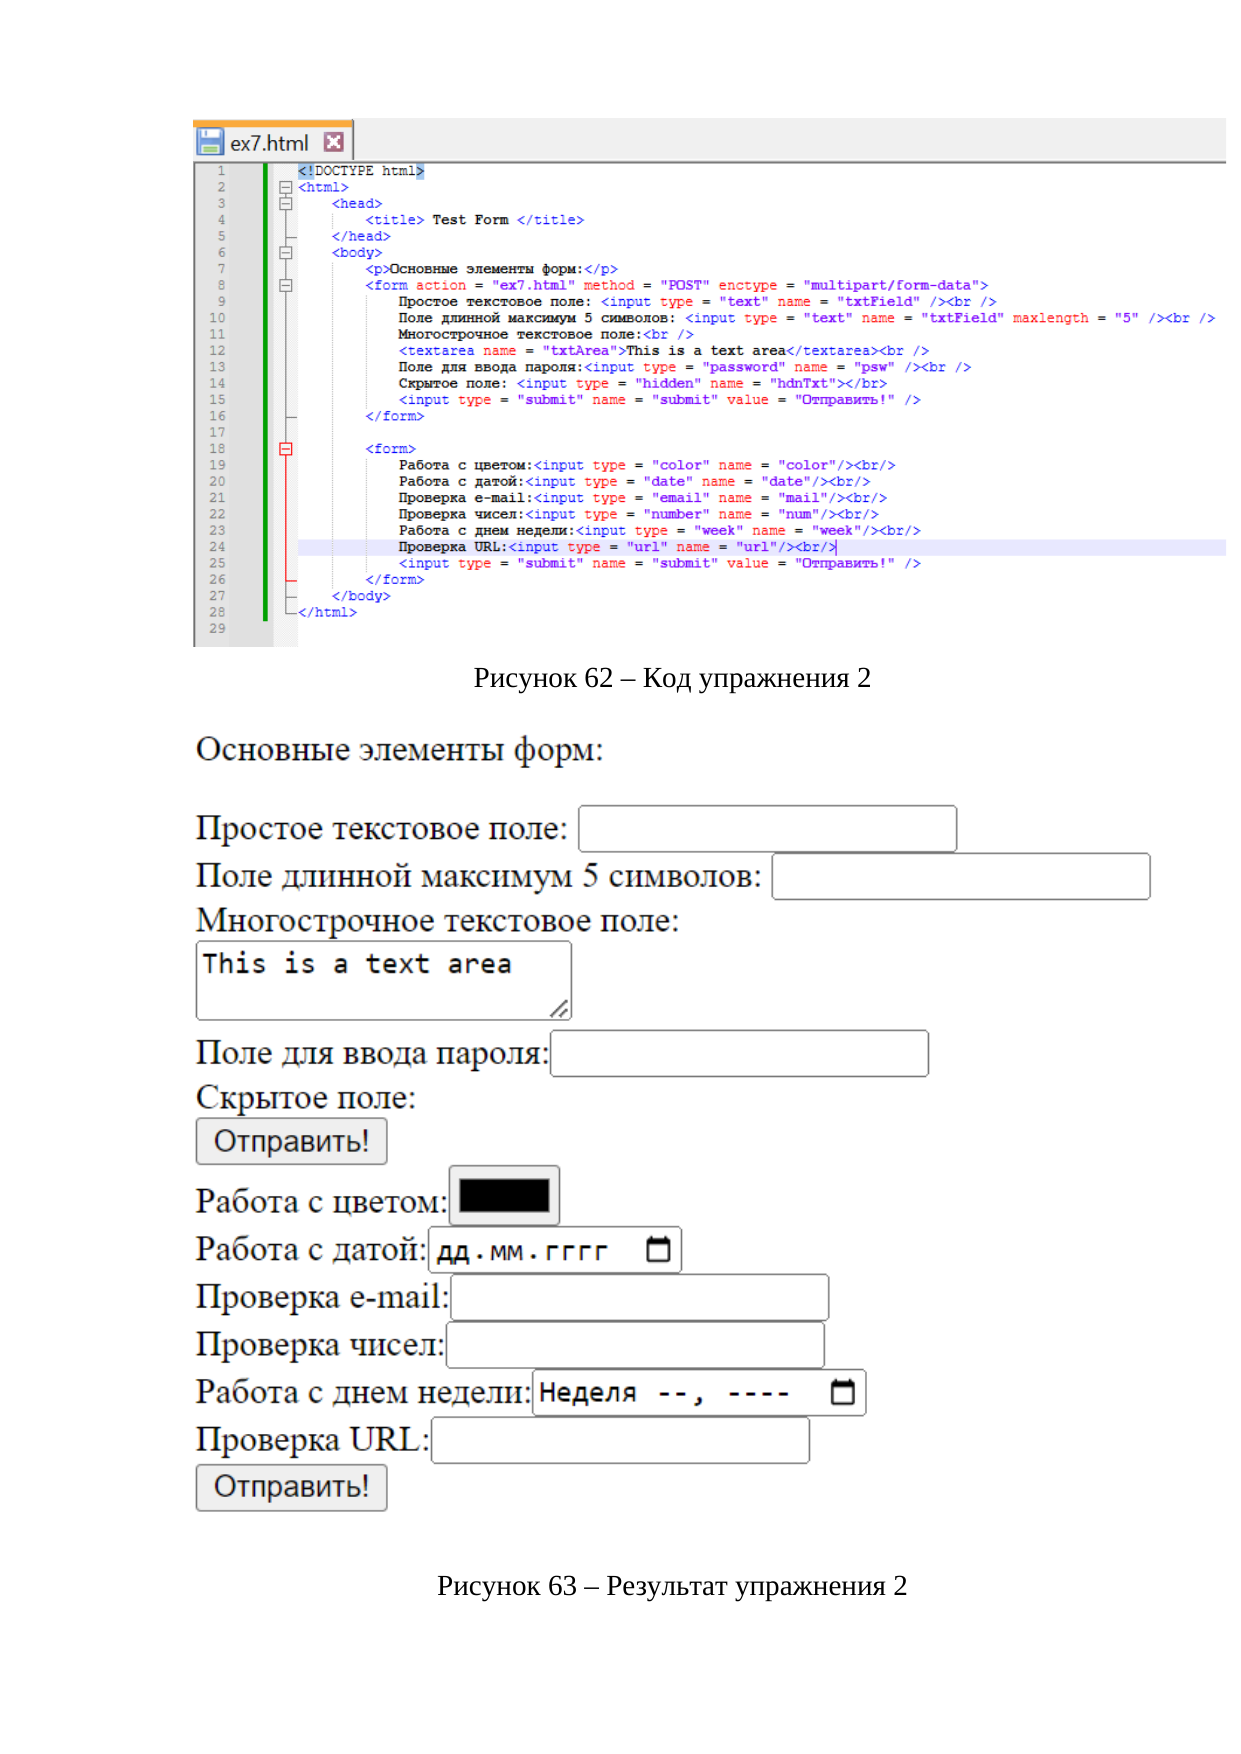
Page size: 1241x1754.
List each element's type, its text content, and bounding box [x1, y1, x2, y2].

text Рисунок 63 – Результат упражнения 2 [193, 1568, 1152, 1602]
picture [193, 710, 1227, 1555]
text Рисунок 62 – Код упражнения 2 [193, 660, 1152, 694]
picture [193, 118, 1227, 647]
